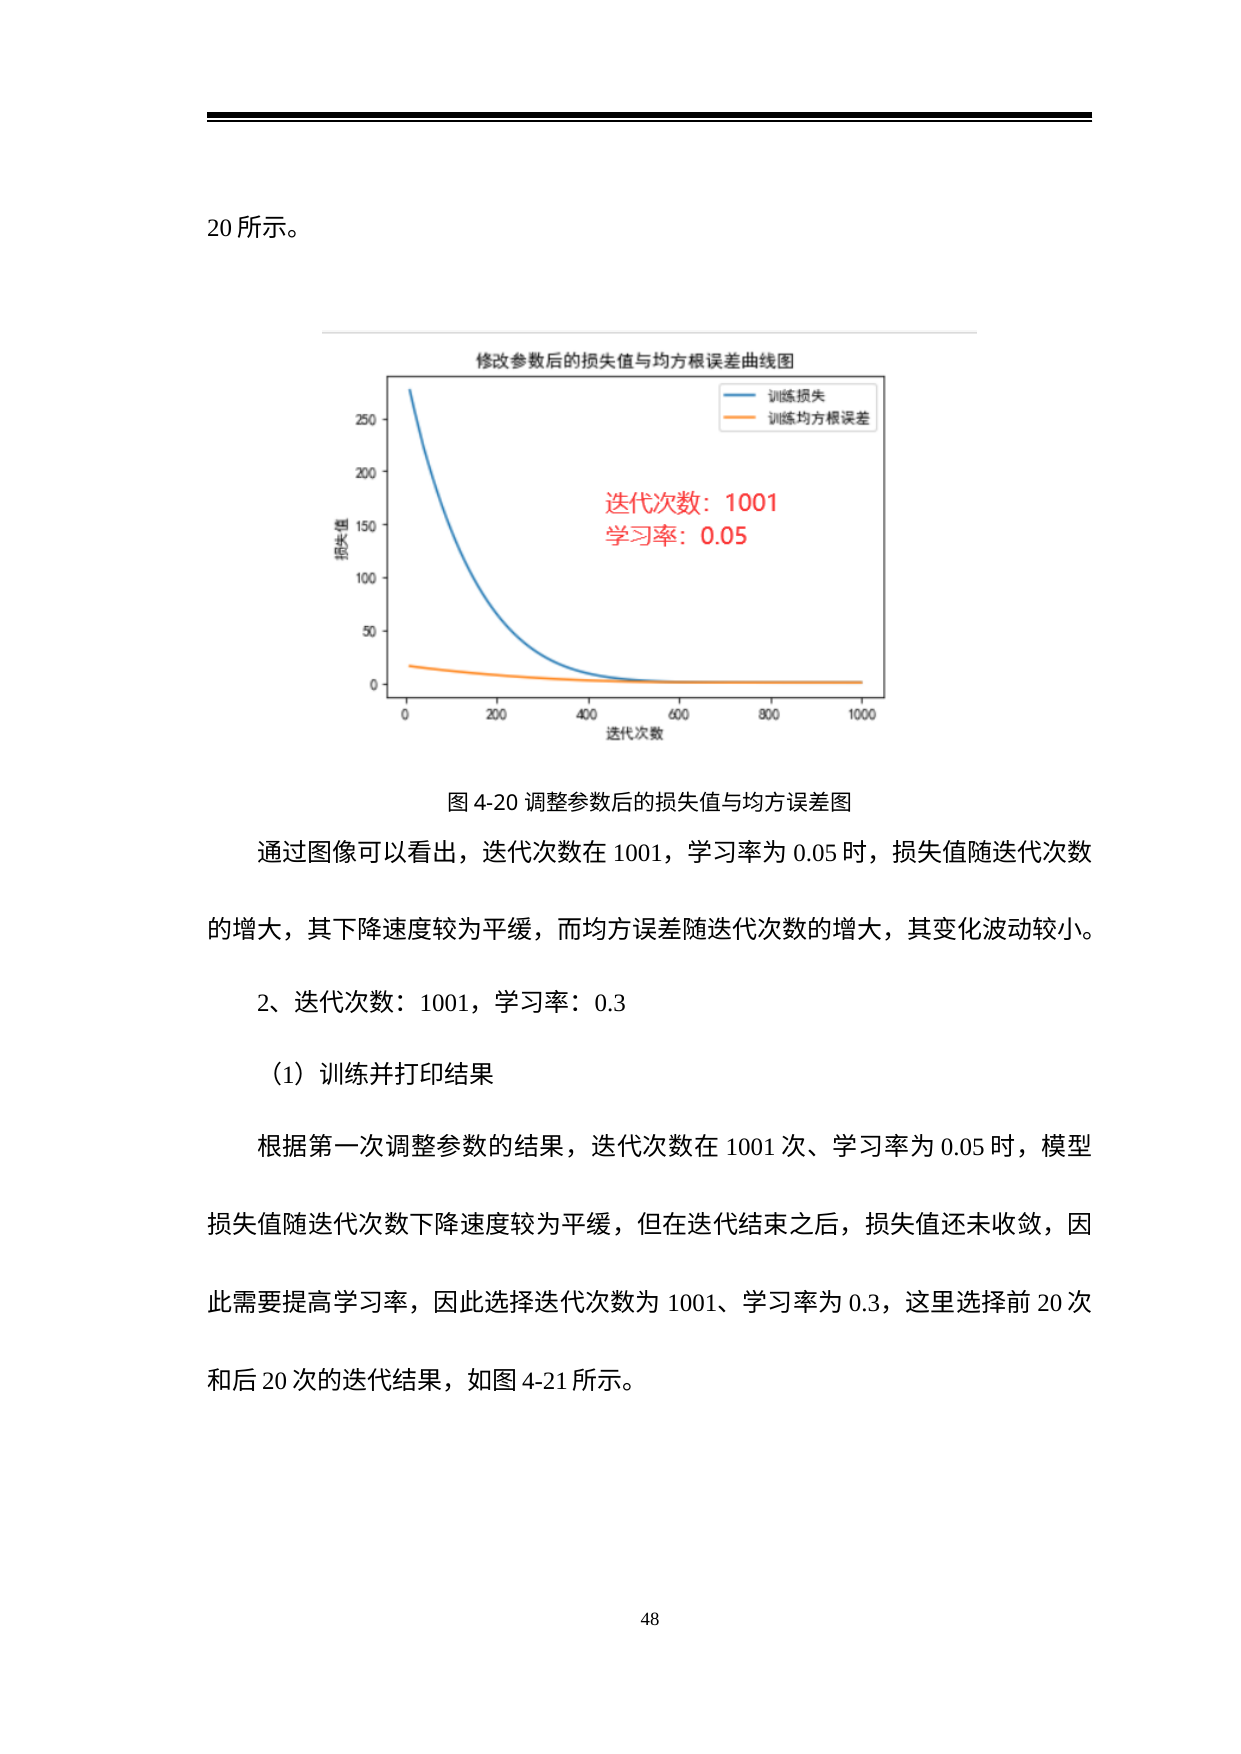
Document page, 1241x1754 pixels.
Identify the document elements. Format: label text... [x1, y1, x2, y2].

text 图4-20 调整参数后的损失值与均方误差图 [207, 785, 1092, 818]
text （1）训练并打印结果 [207, 1040, 1092, 1105]
text 通过图像可以看出，迭代次数在1001，学习率为0.05时，损失值随迭代次数的增大，其下降速度较为平缓，而均方误差随迭代次数的增大，其变化波动较小。 [207, 818, 1092, 961]
text 根据第一次调整参数的结果，迭代次数在1001次、学习率为0.05时，模型损失值随迭代次数下降速度较为平缓，但在迭代结束之后，损失值还未收敛，因此需要提高学习率，因此选择迭代次数为1001、学习率为0.3，这里选择前20次和后20次的迭代结果，如图4-21所示。 [207, 1112, 1092, 1411]
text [207, 193, 1092, 258]
text 2、迭代次数：1001，学习率：0.3 [207, 968, 1092, 1033]
picture [322, 330, 977, 761]
